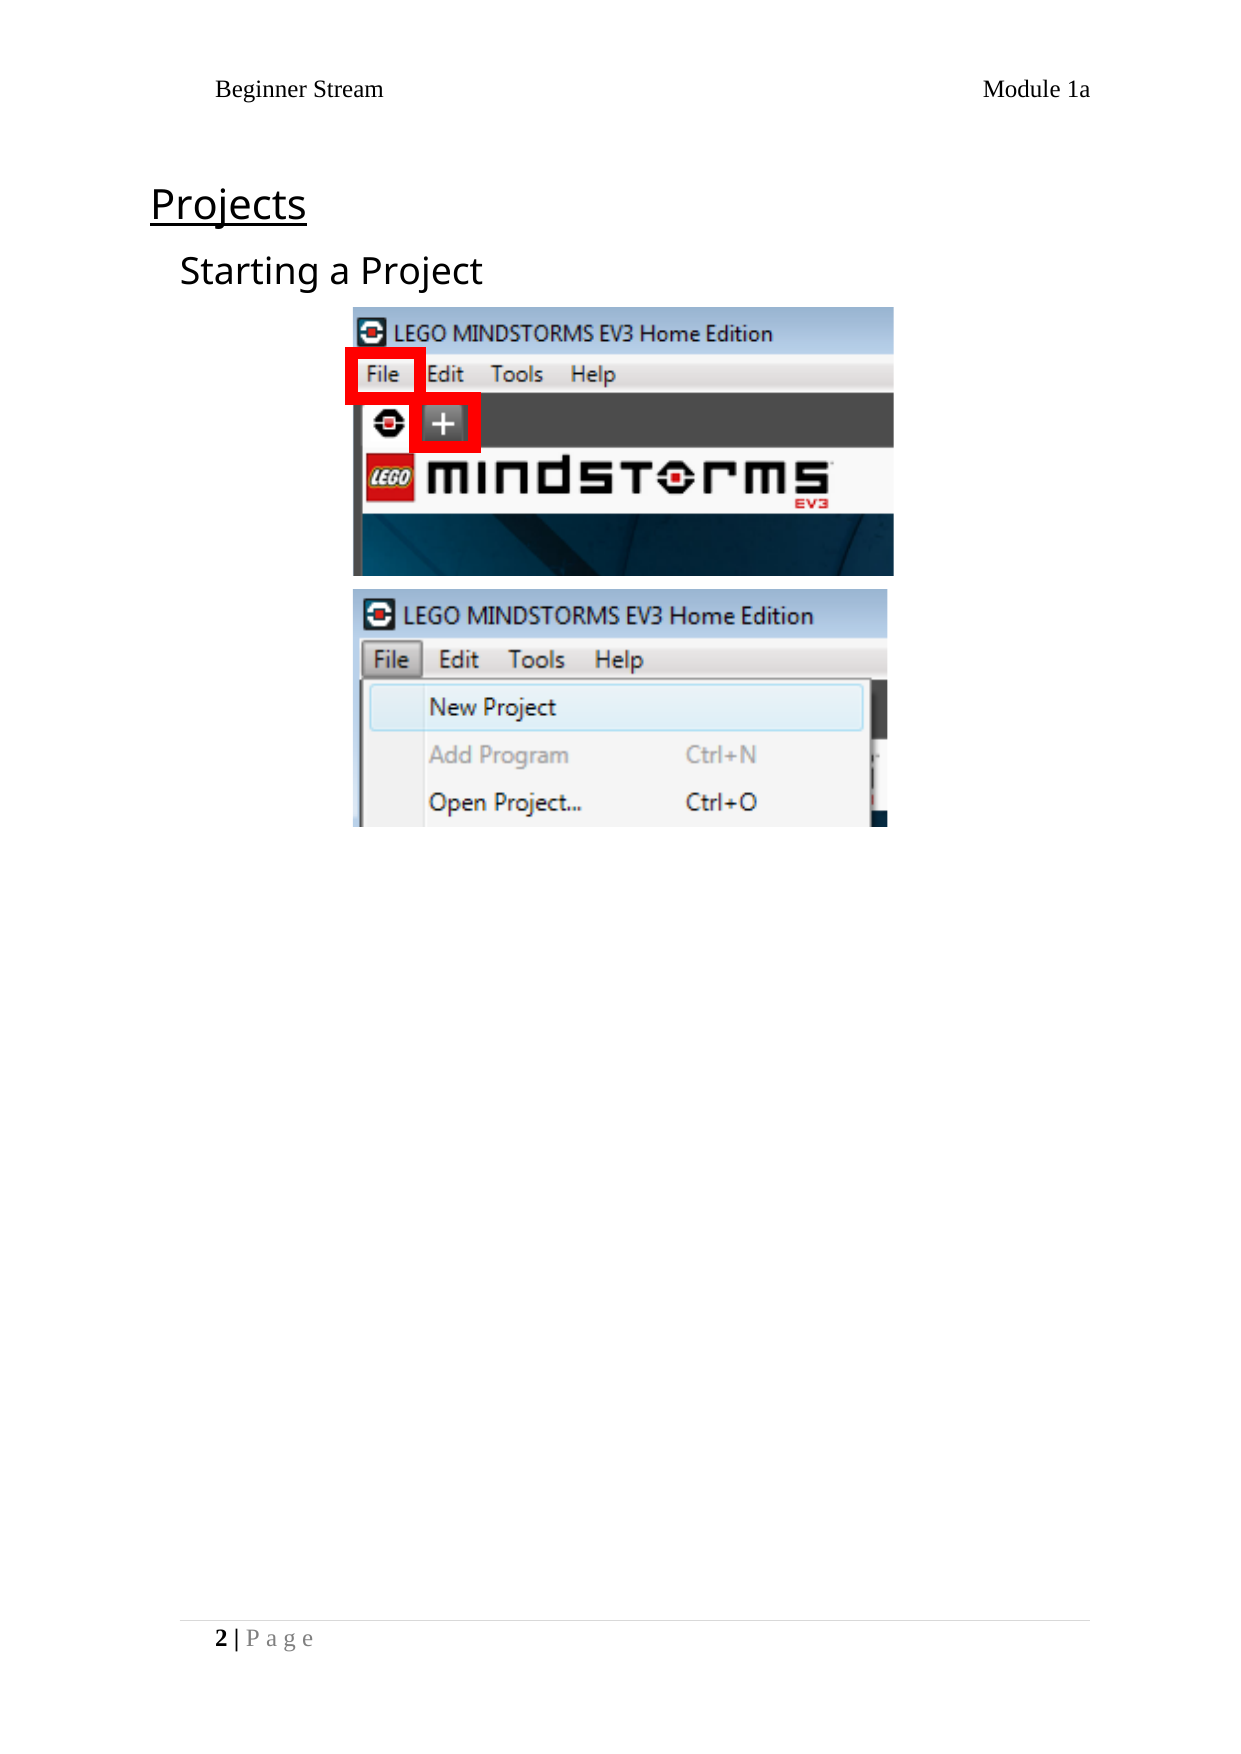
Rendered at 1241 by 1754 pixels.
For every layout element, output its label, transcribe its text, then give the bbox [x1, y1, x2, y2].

subtitle Starting a Project [179, 244, 1090, 295]
picture [358, 359, 414, 392]
picture [352, 307, 894, 576]
picture [352, 589, 888, 827]
subtitle Projects [150, 175, 1090, 232]
picture [422, 405, 468, 441]
